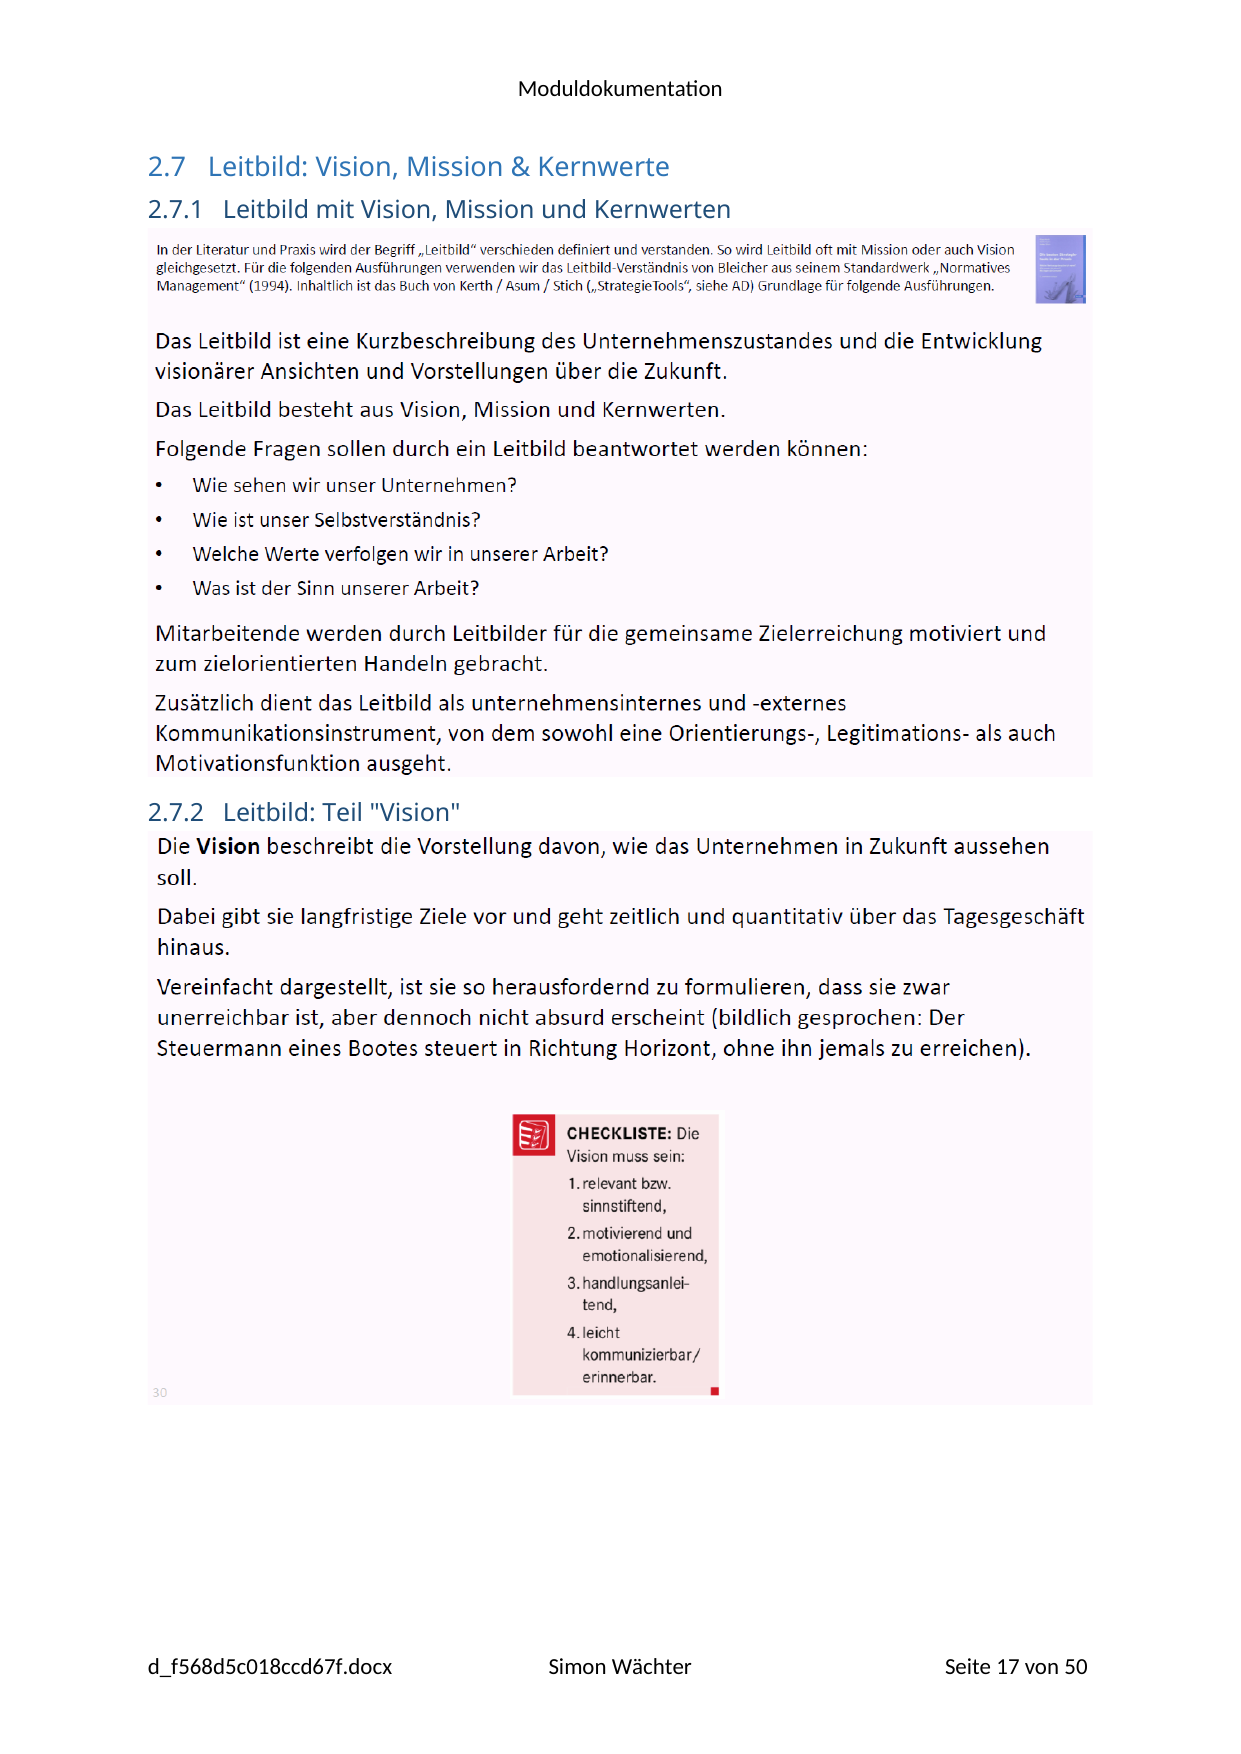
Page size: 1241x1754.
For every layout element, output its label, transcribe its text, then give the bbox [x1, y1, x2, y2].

picture [147, 228, 1093, 777]
subtitle Leitbild mit Vision, Mission und Kernwerten [148, 192, 1093, 226]
subtitle Leitbild: Vision, Mission & Kernwerte [148, 148, 1093, 184]
subtitle Leitbild: Teil "Vision" [148, 795, 1093, 829]
picture [147, 831, 1093, 1405]
